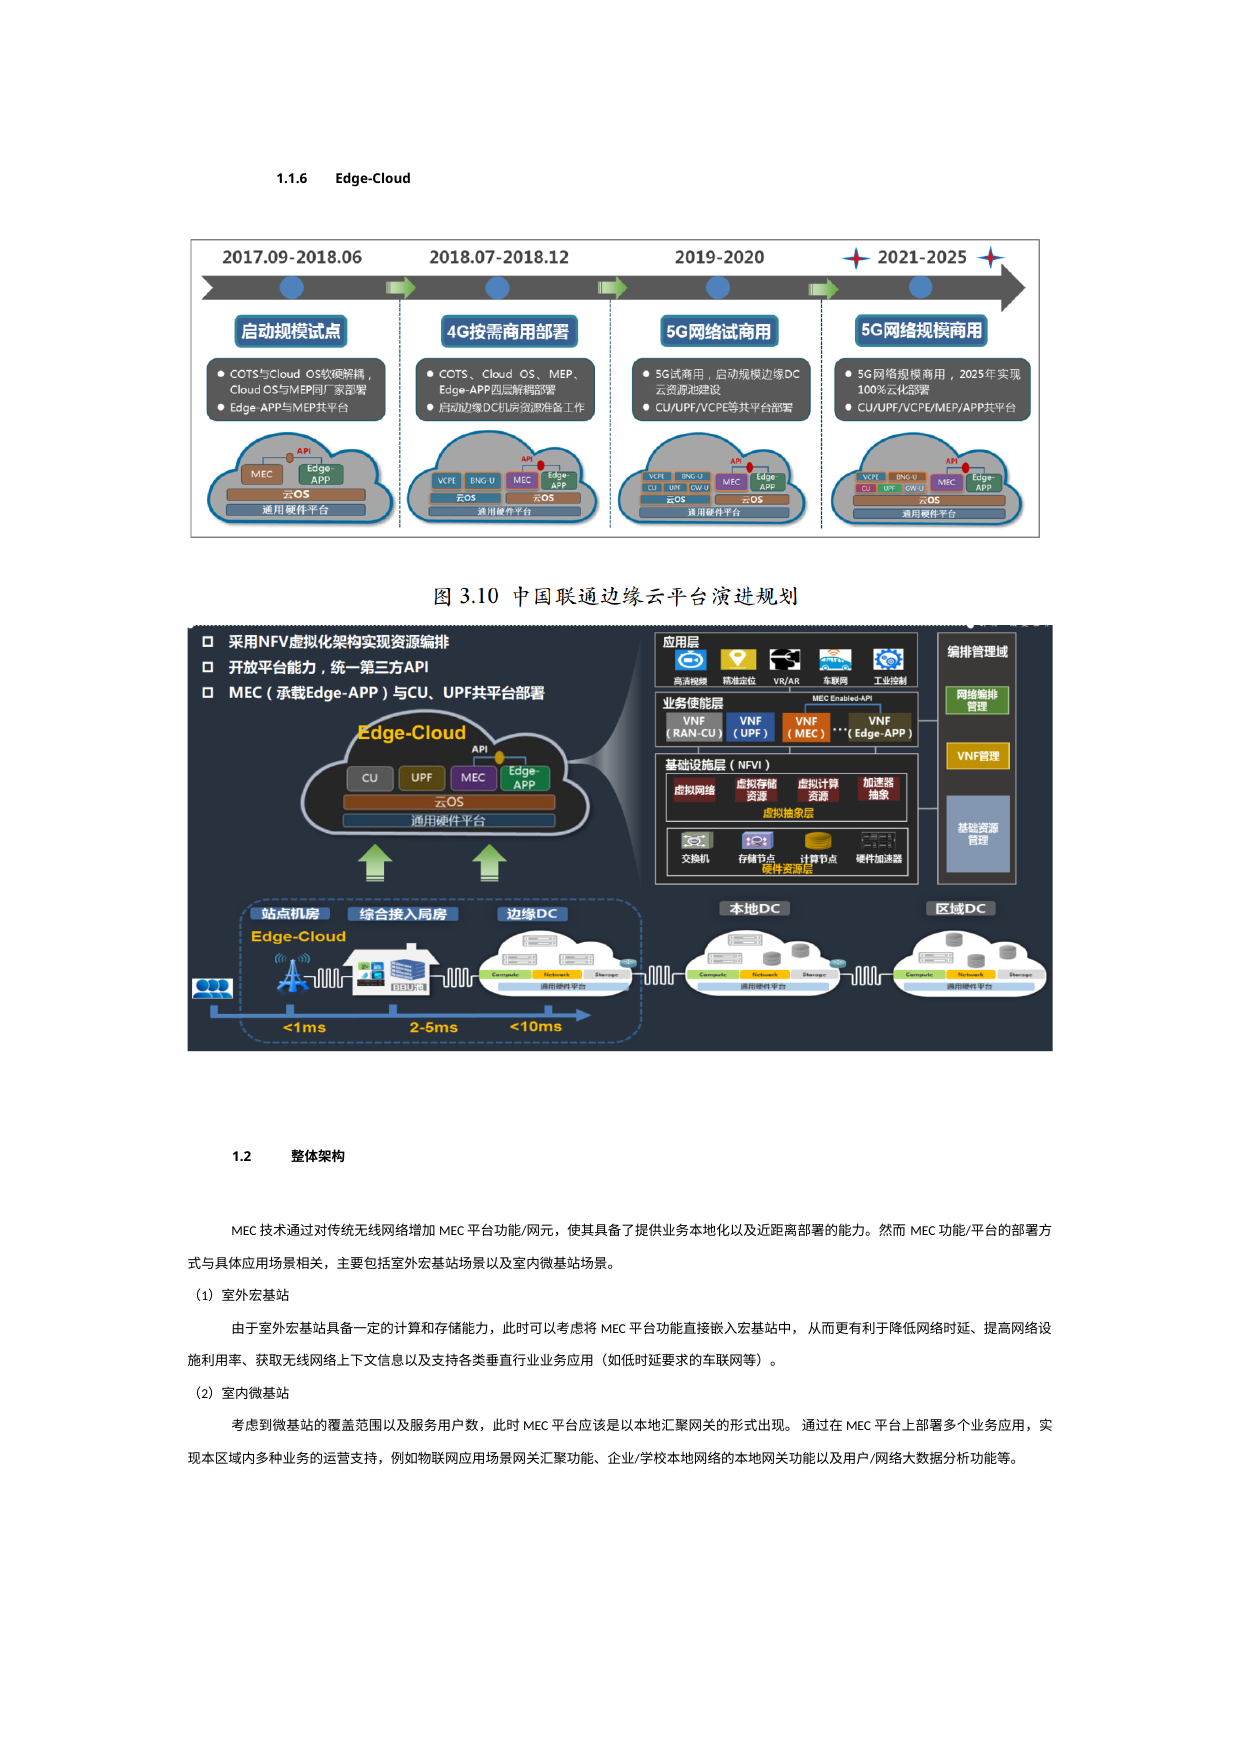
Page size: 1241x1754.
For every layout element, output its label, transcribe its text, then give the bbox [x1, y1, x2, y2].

picture [187, 625, 1053, 1052]
text （1）室外宏基站 [187, 1278, 1053, 1311]
subtitle Edge-Cloud [276, 162, 1053, 194]
picture [187, 235, 1053, 608]
subtitle 整体架构 [232, 1139, 1053, 1172]
text MEC技术通过对传统无线网络增加MEC平台功能/网元，使其具备了提供业务本地化以及近距离部署的能力。然而MEC功能/平台的部署方式与具体应用场景相关，主要包括室外宏基站场景以及室内微基站场景。 [187, 1213, 1053, 1278]
text 考虑到微基站的覆盖范围以及服务用户数，此时MEC平台应该是以本地汇聚网关的形式出现。 通过在MEC平台上部署多个业务应用，实现本区域内多种业务的运营支持，例如物联网应用场景网关汇聚功能、企业/学校本地网络的本地网关功能以及用户/网络大数据分析功能等。 [187, 1408, 1053, 1473]
text （2）室内微基站 [187, 1376, 1053, 1408]
text 由于室外宏基站具备一定的计算和存储能力，此时可以考虑将MEC平台功能直接嵌入宏基站中， 从而更有利于降低网络时延、提高网络设施利用率、获取无线网络上下文信息以及支持各类垂直行业业务应用（如低时延要求的车联网等）。 [187, 1311, 1053, 1376]
